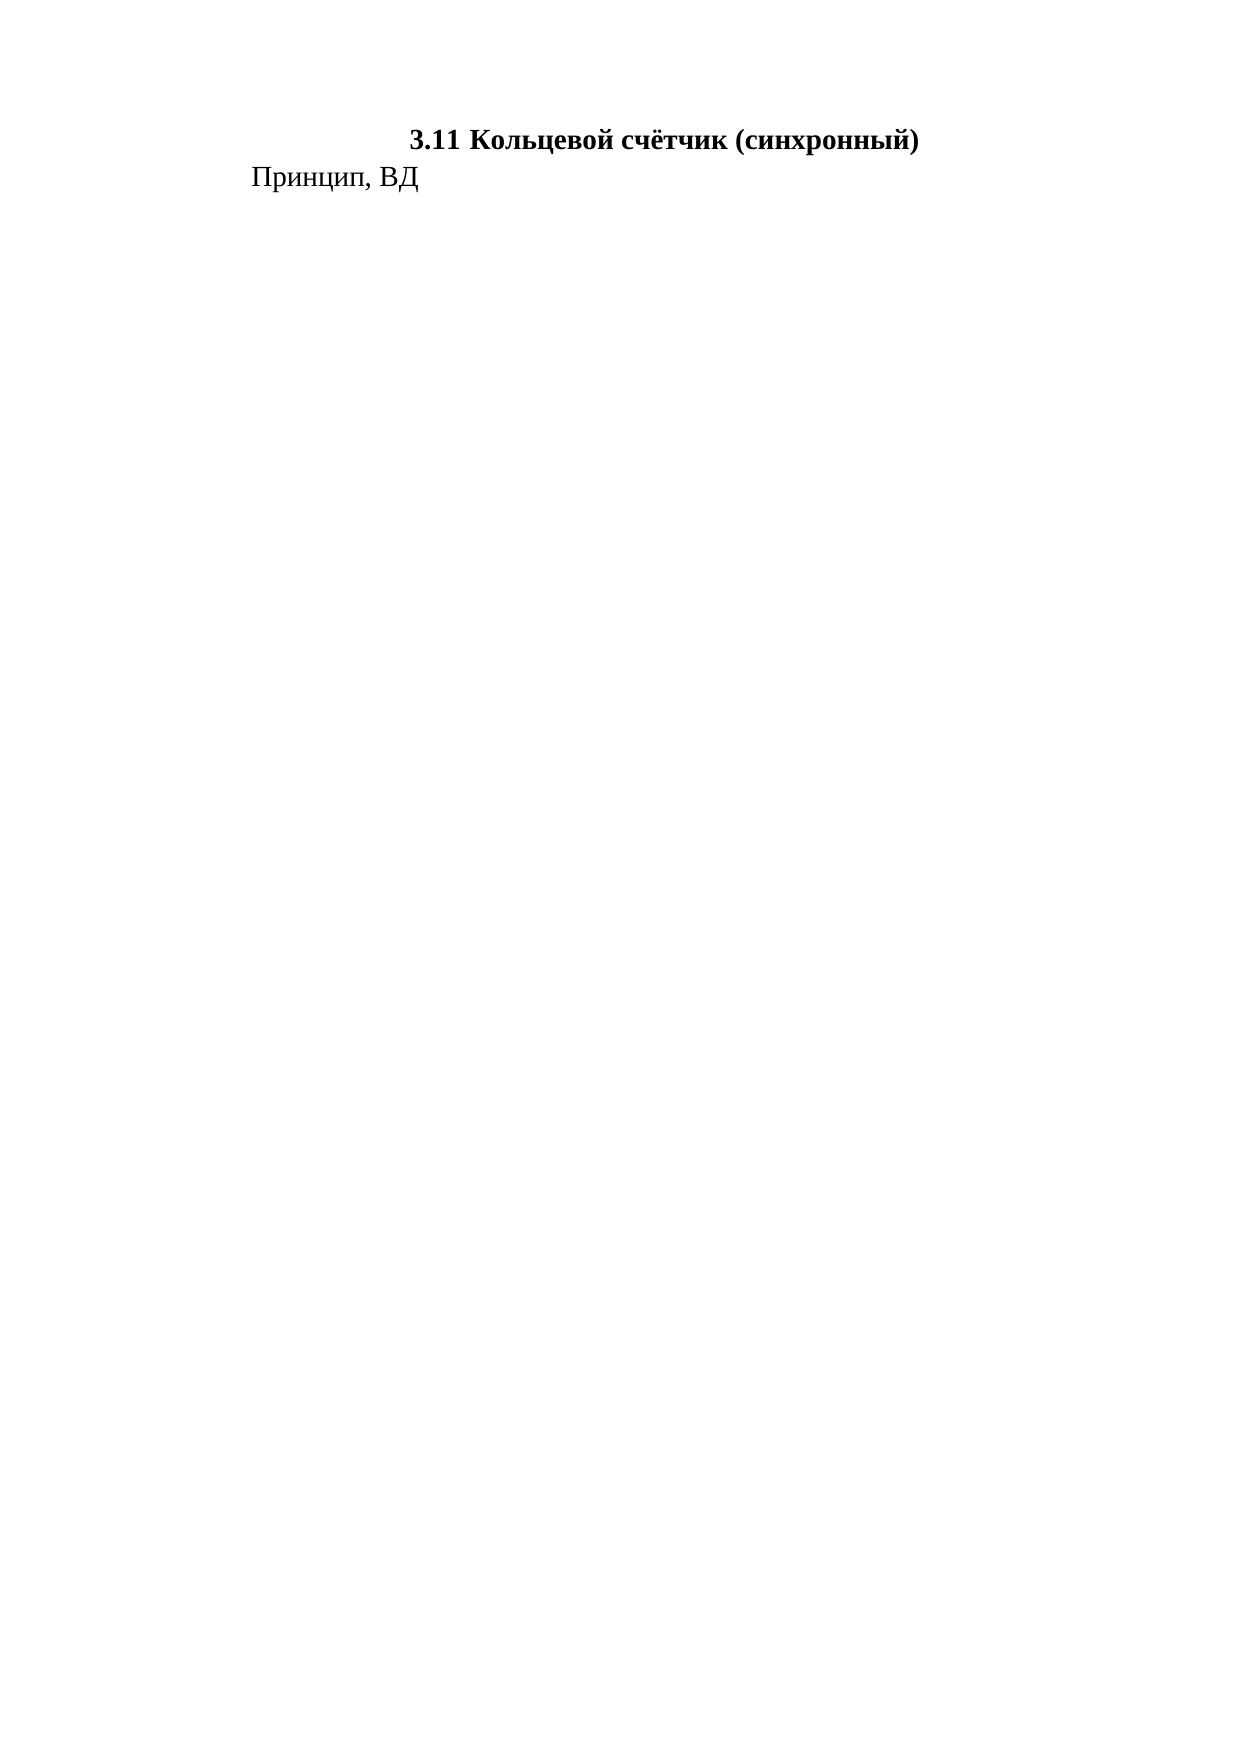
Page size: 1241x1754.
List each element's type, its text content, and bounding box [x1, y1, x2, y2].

subtitle Кольцевой счётчик (синхронный) [177, 122, 1152, 156]
text Принцип, ВД [177, 159, 1152, 193]
